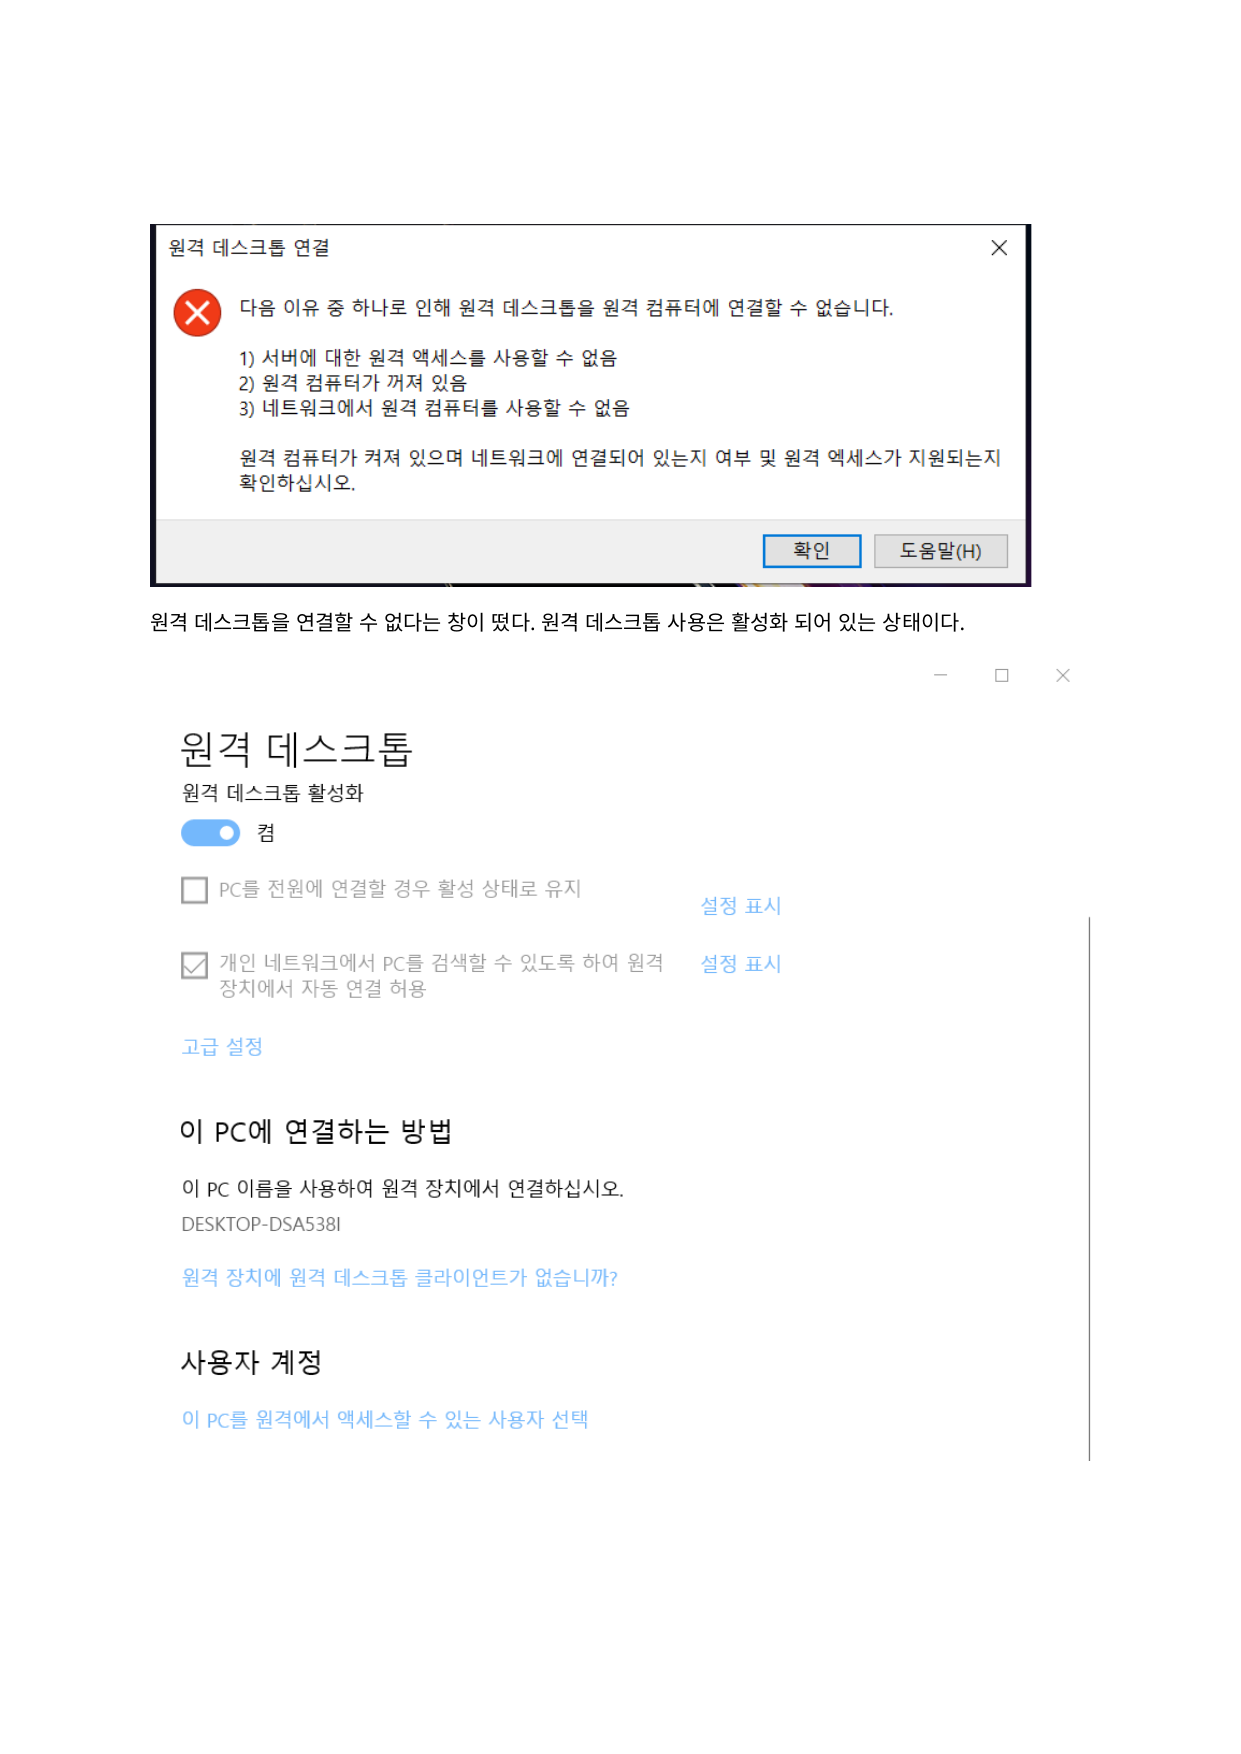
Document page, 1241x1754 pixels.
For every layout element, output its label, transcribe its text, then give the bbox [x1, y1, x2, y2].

text 원격 데스크톱을 연결할 수 없다는 창이 떴다. 원격 데스크톱 사용은 활성화 되어 있는 상태이다. [150, 606, 1090, 636]
picture [150, 224, 1032, 587]
picture [150, 655, 1091, 1461]
